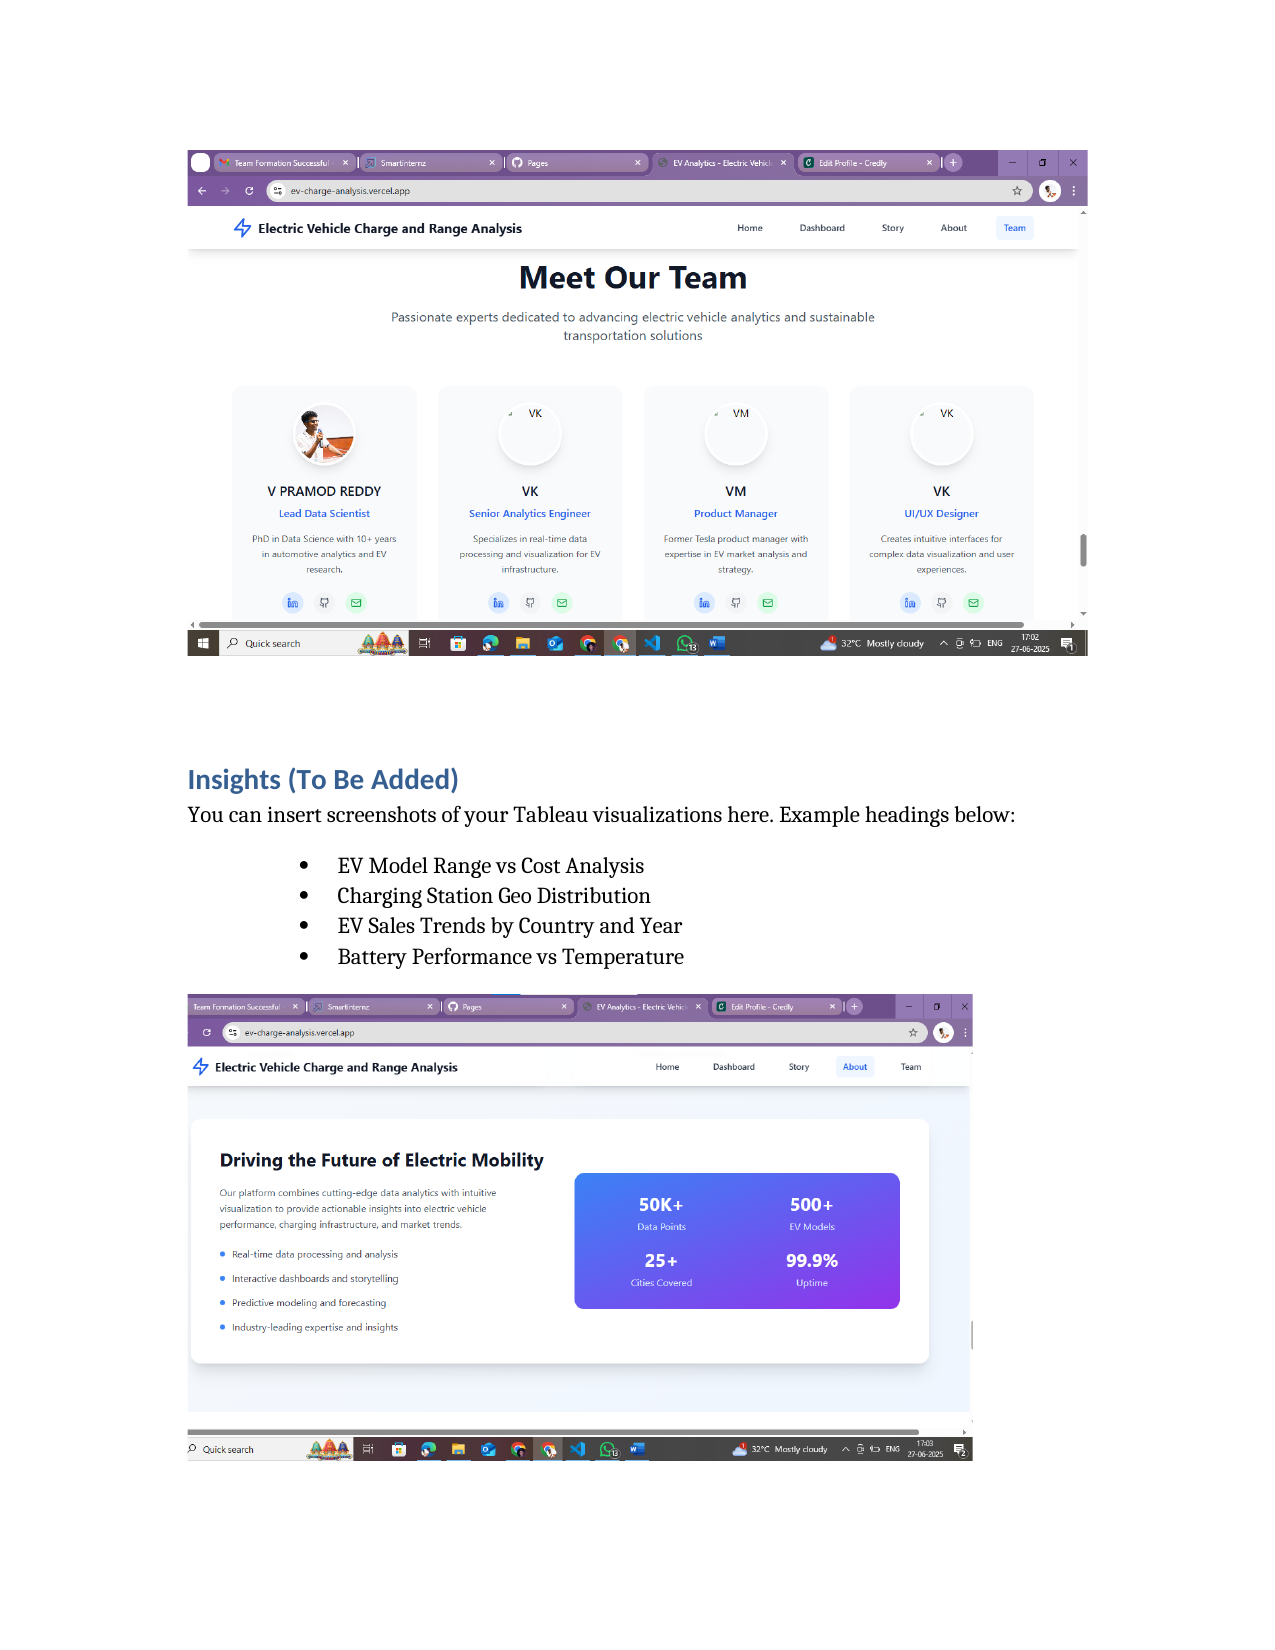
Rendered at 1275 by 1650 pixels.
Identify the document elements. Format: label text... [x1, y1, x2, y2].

picture [187, 994, 973, 1461]
list Charging Station Geo Distribution [300, 883, 1087, 909]
list Battery Performance vs Temperature [300, 943, 1087, 970]
list EV Model Range vs Cost Analysis [300, 853, 1087, 879]
subtitle Insights (To Be Added) [187, 761, 1087, 797]
text You can insert screenshots of your Tableau visualizations here. Example headings below: [187, 802, 1087, 828]
list EV Sales Trends by Country and Year [300, 913, 1087, 940]
picture [187, 150, 1088, 656]
